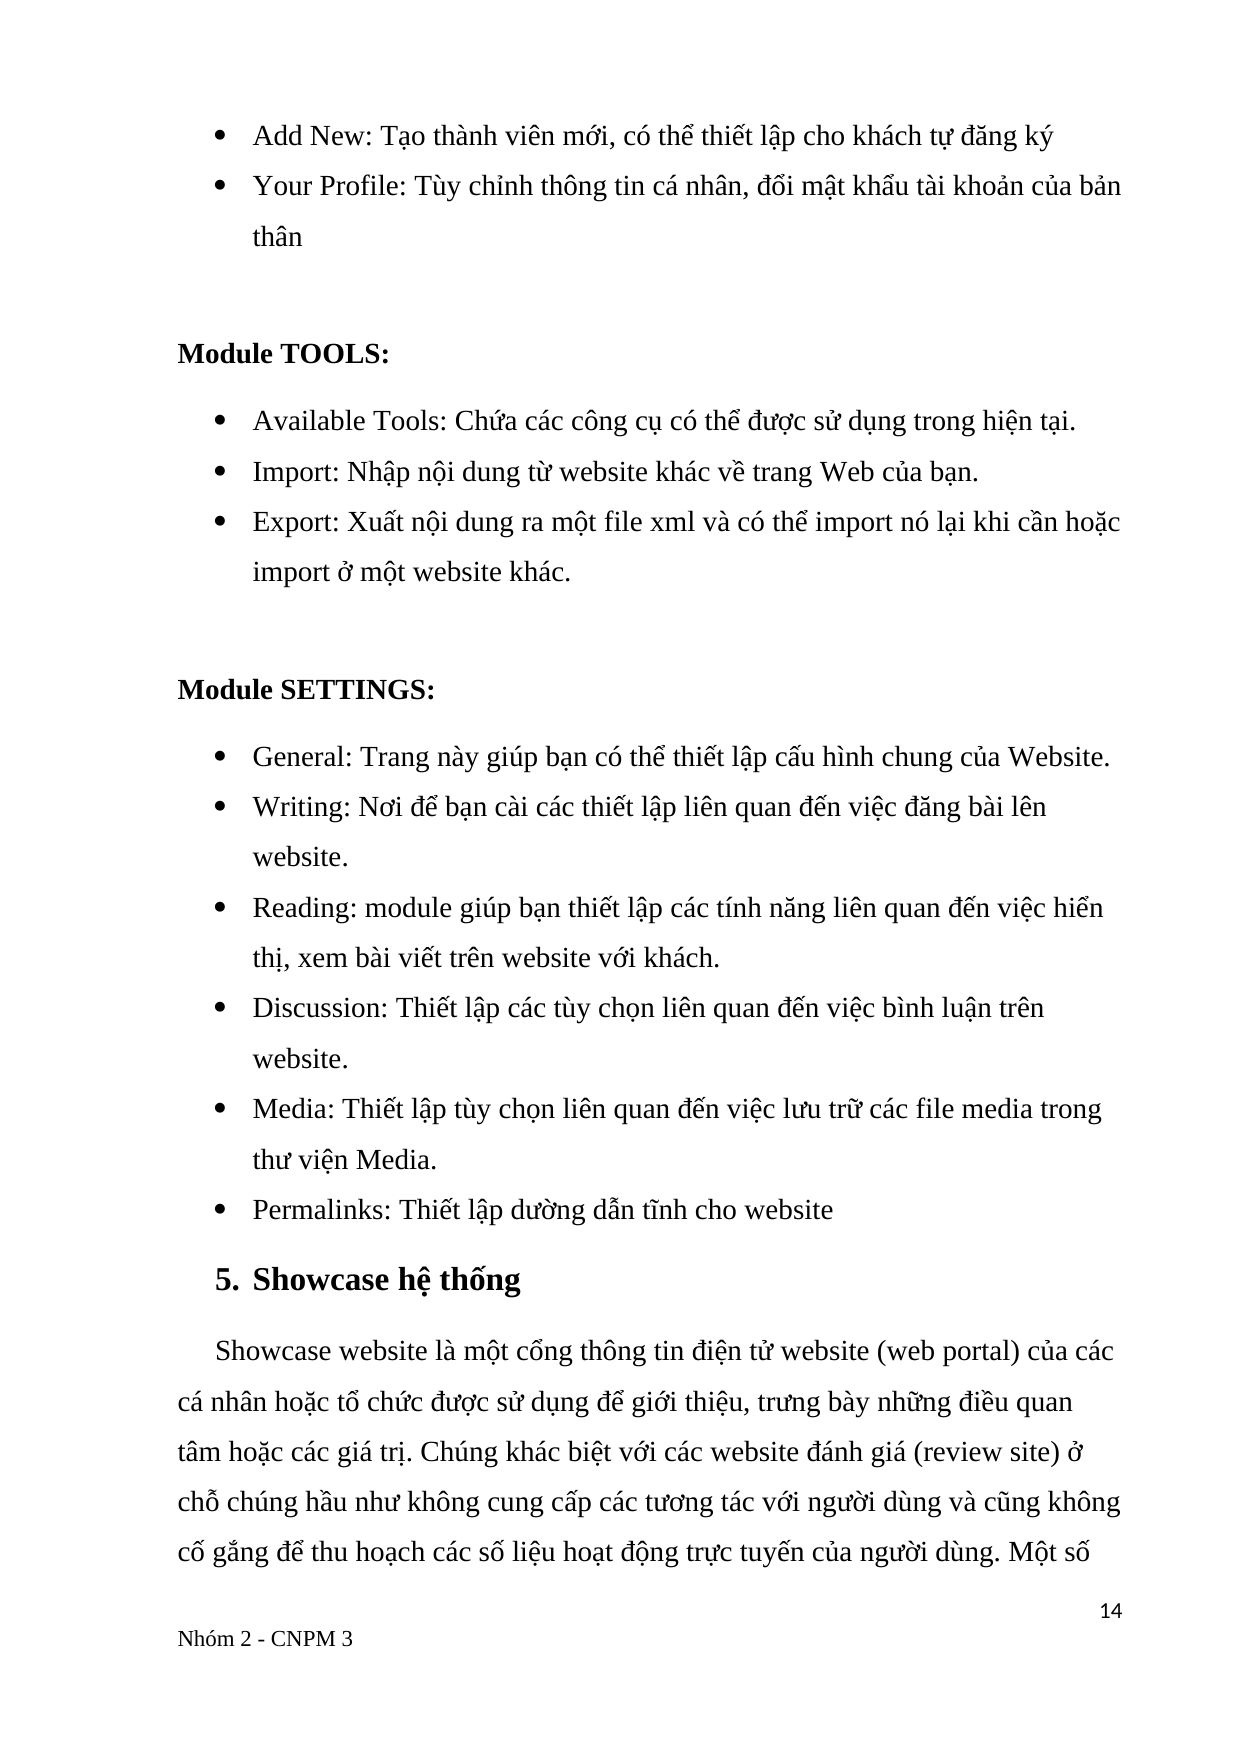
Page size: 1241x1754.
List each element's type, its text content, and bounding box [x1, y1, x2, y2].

list Add New: Tạo thành viên mới, có thể thiết lập cho khách tự đăng ký [215, 118, 1122, 152]
list Writing: Nơi để bạn cài các thiết lập liên quan đến việc đăng bài lên website. [215, 789, 1122, 873]
list Discussion: Thiết lập các tùy chọn liên quan đến việc bình luận trên website. [215, 991, 1122, 1074]
list Export: Xuất nội dung ra một file xml và có thể import nó lại khi cần hoặc import ở một website khác. [215, 504, 1122, 588]
list Media: Thiết lập tùy chọn liên quan đến việc lưu trữ các file media trong thư viện Media. [215, 1091, 1122, 1175]
subtitle Showcase hệ thống [215, 1259, 1122, 1297]
list Available Tools: Chứa các công cụ có thể được sử dụng trong hiện tại. [215, 403, 1122, 437]
text Module SETTINGS: [177, 672, 1122, 705]
list General: Trang này giúp bạn có thể thiết lập cấu hình chung của Website. [215, 739, 1122, 772]
list Your Profile: Tùy chỉnh thông tin cá nhân, đổi mật khẩu tài khoản của bản thân [215, 168, 1122, 252]
list Reading: module giúp bạn thiết lập các tính năng liên quan đến việc hiển thị, xem bài viết trên website với khách. [215, 890, 1122, 974]
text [177, 1333, 1122, 1568]
list Import: Nhập nội dung từ website khác về trang Web của bạn. [215, 454, 1122, 487]
text Module TOOLS: [177, 336, 1122, 370]
list Permalinks: Thiết lập dường dẫn tĩnh cho website [215, 1192, 1122, 1226]
